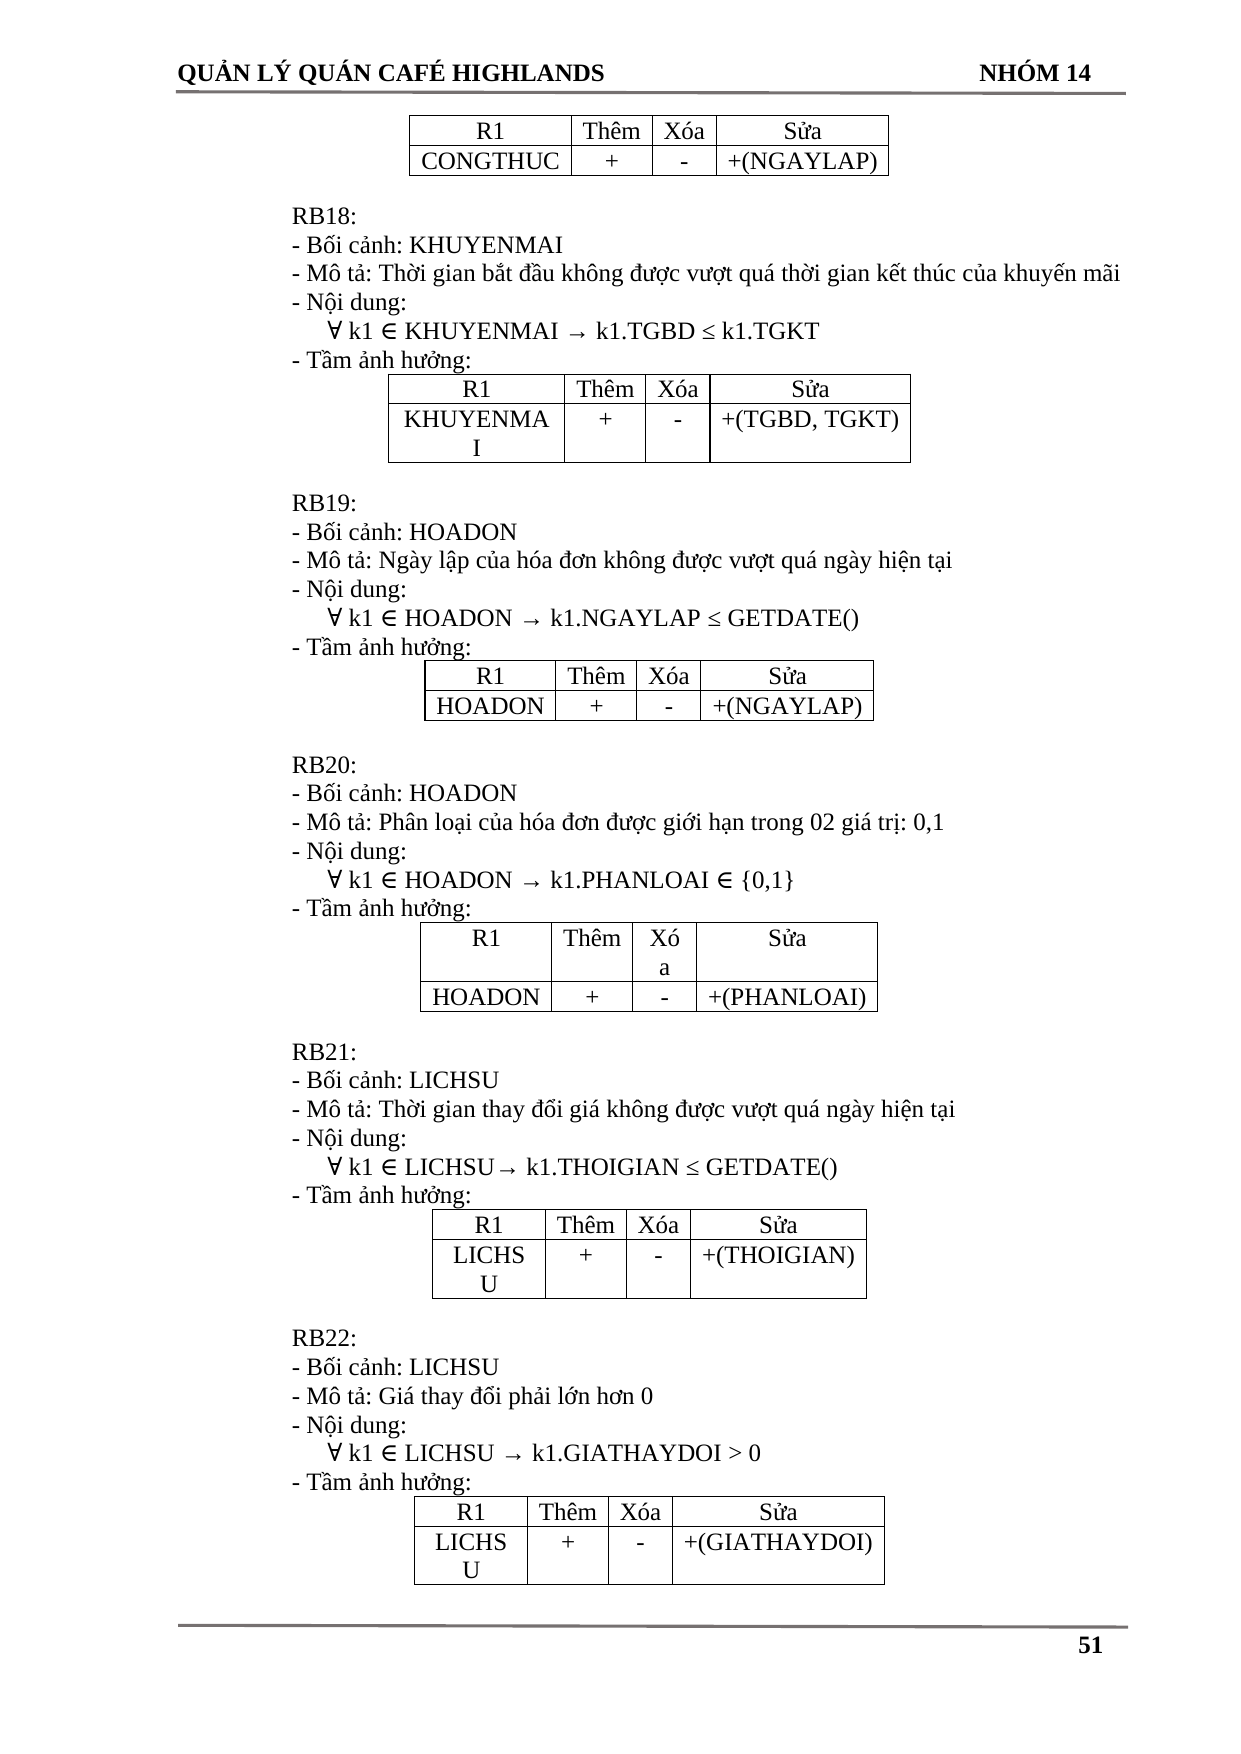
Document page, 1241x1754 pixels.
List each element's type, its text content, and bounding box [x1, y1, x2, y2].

table_cell + [572, 146, 652, 175]
text - Mô tả: Phân loại của hóa đơn được giới hạn trong 02 giá trị: 0,1 [292, 807, 1122, 836]
table_header Sửa [717, 116, 888, 145]
text - Bối cảnh: HOADON [292, 517, 1122, 545]
table_cell - [609, 1527, 672, 1584]
table_header Thêm [552, 923, 632, 981]
table_header R1 [415, 1497, 527, 1526]
table_cell +(GIATHAYDOI) [673, 1527, 884, 1584]
table_cell - [646, 404, 709, 462]
text ∀ k1 ∈ HOADON → k1.NGAYLAP ≤ GETDATE() [292, 603, 1122, 632]
text - Nội dung: [292, 836, 1122, 865]
table_cell - [637, 691, 700, 720]
table_cell KHUYENMAI [389, 404, 564, 462]
table_header Xóa [653, 116, 716, 145]
text - Bối cảnh: KHUYENMAI [292, 230, 1122, 258]
table_cell + [546, 1240, 626, 1297]
text - Nội dung: [292, 287, 1122, 316]
table_cell + [552, 982, 632, 1011]
table_cell HOADON [421, 982, 551, 1011]
table_cell +(PHANLOAI) [697, 982, 877, 1011]
table_cell + [565, 404, 645, 462]
text - Bối cảnh: LICHSU [292, 1065, 1122, 1094]
table_header Xóa [609, 1497, 672, 1526]
table_cell +(NGAYLAP) [701, 691, 873, 720]
table_header R1 [410, 116, 571, 145]
table_cell LICHSU [433, 1240, 545, 1297]
table_header Xóa [633, 923, 696, 981]
text - Tầm ảnh hưởng: [292, 893, 1122, 922]
table_header R1 [433, 1210, 545, 1239]
text - Mô tả: Giá thay đổi phải lớn hơn 0 [292, 1381, 1122, 1410]
table_cell - [633, 982, 696, 1011]
table_cell +(TGBD, TGKT) [711, 404, 910, 462]
table_header Sửa [697, 923, 877, 981]
text ∀ k1 ∈ LICHSU→ k1.THOIGIAN ≤ GETDATE() [292, 1152, 1122, 1180]
text RB20: [292, 750, 1122, 778]
table_header Thêm [565, 375, 645, 403]
text - Nội dung: [292, 1123, 1122, 1152]
text - Tầm ảnh hưởng: [292, 1467, 1122, 1496]
table_header R1 [426, 661, 555, 690]
table_cell CONGTHUC [410, 146, 571, 175]
text - Tầm ảnh hưởng: [292, 345, 1122, 373]
text - Tầm ảnh hưởng: [292, 1180, 1122, 1209]
table_header Xóa [627, 1210, 690, 1239]
text ∀ k1 ∈ LICHSU → k1.GIATHAYDOI > 0 [292, 1438, 1122, 1467]
table_cell + [556, 691, 636, 720]
text - Mô tả: Thời gian thay đổi giá không được vượt quá ngày hiện tại [292, 1094, 1122, 1123]
table_header Sửa [711, 375, 910, 403]
text - Bối cảnh: HOADON [292, 778, 1122, 807]
table_cell + [528, 1527, 608, 1584]
table_header Thêm [556, 661, 636, 690]
text ∀ k1 ∈ HOADON → k1.PHANLOAI ∈ {0,1} [292, 865, 1122, 893]
table_cell - [627, 1240, 690, 1297]
text - Nội dung: [292, 574, 1122, 603]
text RB19: [292, 488, 1122, 517]
table_cell +(THOIGIAN) [691, 1240, 866, 1297]
text RB22: [292, 1323, 1122, 1352]
text - Mô tả: Ngày lập của hóa đơn không được vượt quá ngày hiện tại [292, 545, 1122, 574]
table_cell HOADON [426, 691, 555, 720]
table_header R1 [389, 375, 564, 403]
table_header Sửa [701, 661, 873, 690]
table_header Xóa [646, 375, 709, 403]
text RB18: [292, 201, 1122, 230]
table_cell +(NGAYLAP) [717, 146, 888, 175]
table_header Sửa [673, 1497, 884, 1526]
text - Mô tả: Thời gian bắt đầu không được vượt quá thời gian kết thúc của khuyến mãi [292, 258, 1122, 287]
table_header Thêm [528, 1497, 608, 1526]
table_cell LICHSU [415, 1527, 527, 1584]
text RB21: [292, 1037, 1122, 1065]
table_header Thêm [546, 1210, 626, 1239]
table_cell - [653, 146, 716, 175]
table_header Sửa [691, 1210, 866, 1239]
text - Tầm ảnh hưởng: [292, 632, 1122, 660]
text - Nội dung: [292, 1410, 1122, 1438]
table_header Xóa [637, 661, 700, 690]
text - Bối cảnh: LICHSU [292, 1352, 1122, 1381]
table_header R1 [421, 923, 551, 981]
text ∀ k1 ∈ KHUYENMAI → k1.TGBD ≤ k1.TGKT [292, 316, 1122, 345]
table_header Thêm [572, 116, 652, 145]
